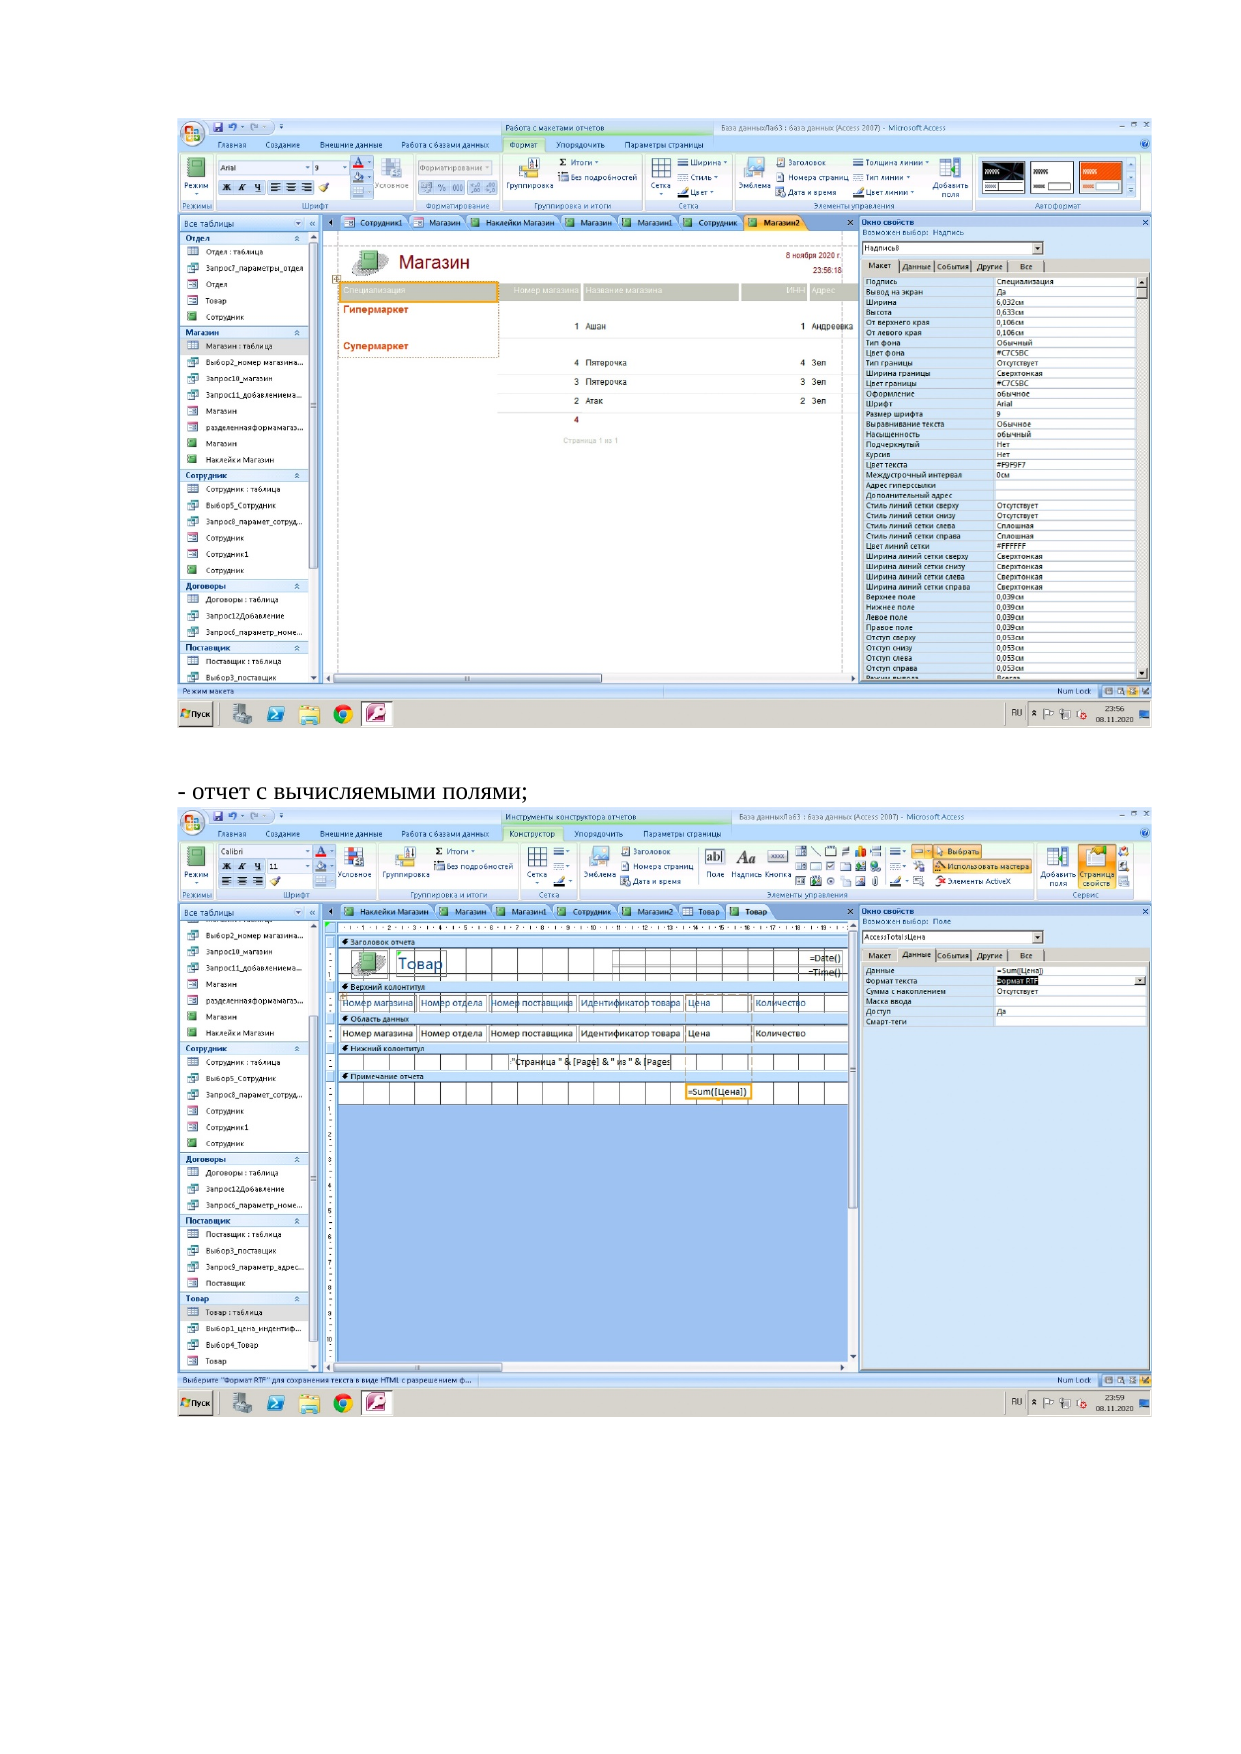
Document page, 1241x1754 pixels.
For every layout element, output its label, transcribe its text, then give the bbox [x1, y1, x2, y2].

picture [177, 118, 1152, 728]
picture [177, 807, 1152, 1417]
text - отчет с вычисляемыми полями; [177, 746, 1152, 807]
